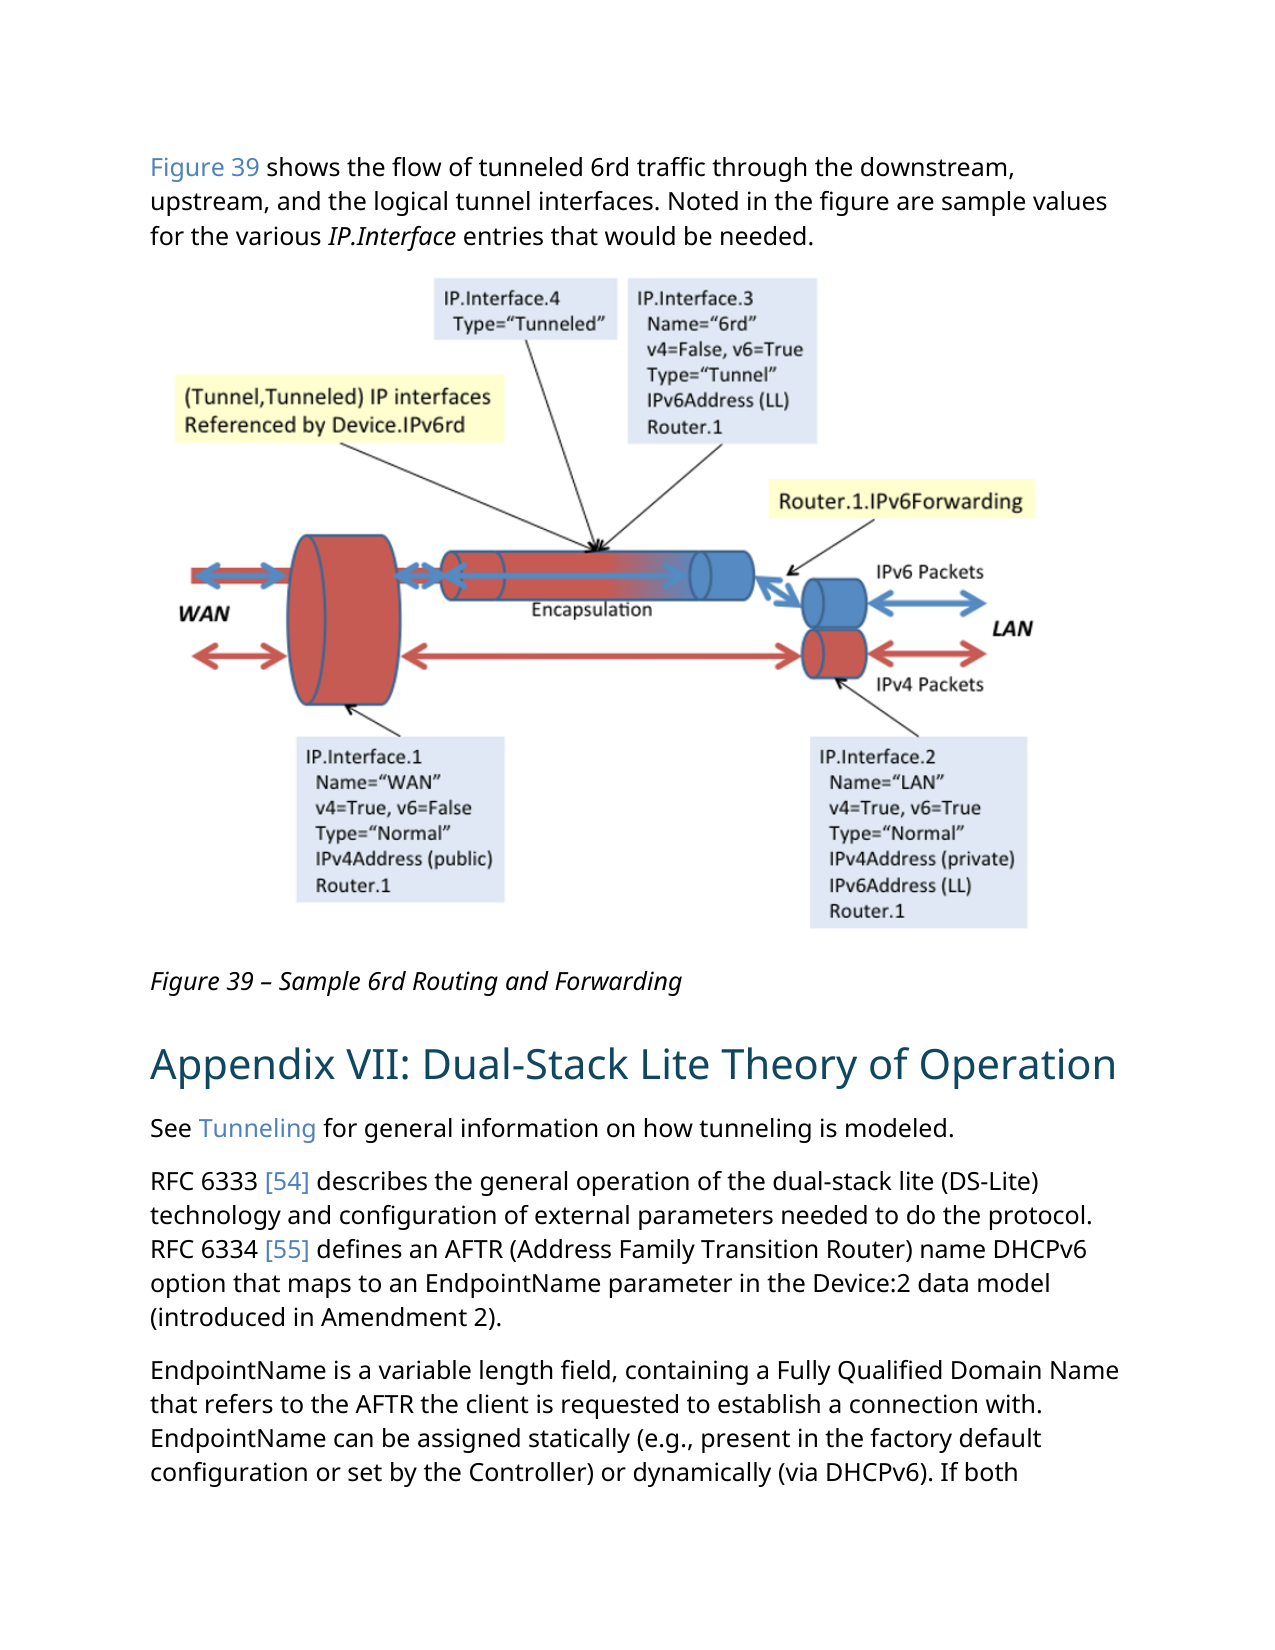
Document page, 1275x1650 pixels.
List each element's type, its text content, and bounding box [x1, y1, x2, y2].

picture [168, 271, 1044, 943]
text See Tunneling for general information on how tunneling is modeled. [150, 1111, 1125, 1144]
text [150, 1352, 1125, 1489]
text RFC 6333 [54] describes the general operation of the dual-stack lite (DS-Lite) technology and configuration of external parameters needed to do the protocol. RFC 6334 [55] defines an AFTR (Address Family Transition Router) name DHCPv6 option that maps to an EndpointName parameter in the Device:2 data model (introduced in Amendment 2). [150, 1163, 1125, 1334]
text Figure 39 – Sample 6rd Routing and Forwarding [150, 963, 1125, 997]
subtitle Appendix VII: Dual-Stack Lite Theory of Operation [150, 1035, 1125, 1092]
text Figure 39 shows the flow of tunneled 6rd traffic through the downstream, upstream, and the logical tunnel interfaces. Noted in the figure are sample values for the various IP.Interface entries that would be needed. [150, 150, 1125, 252]
